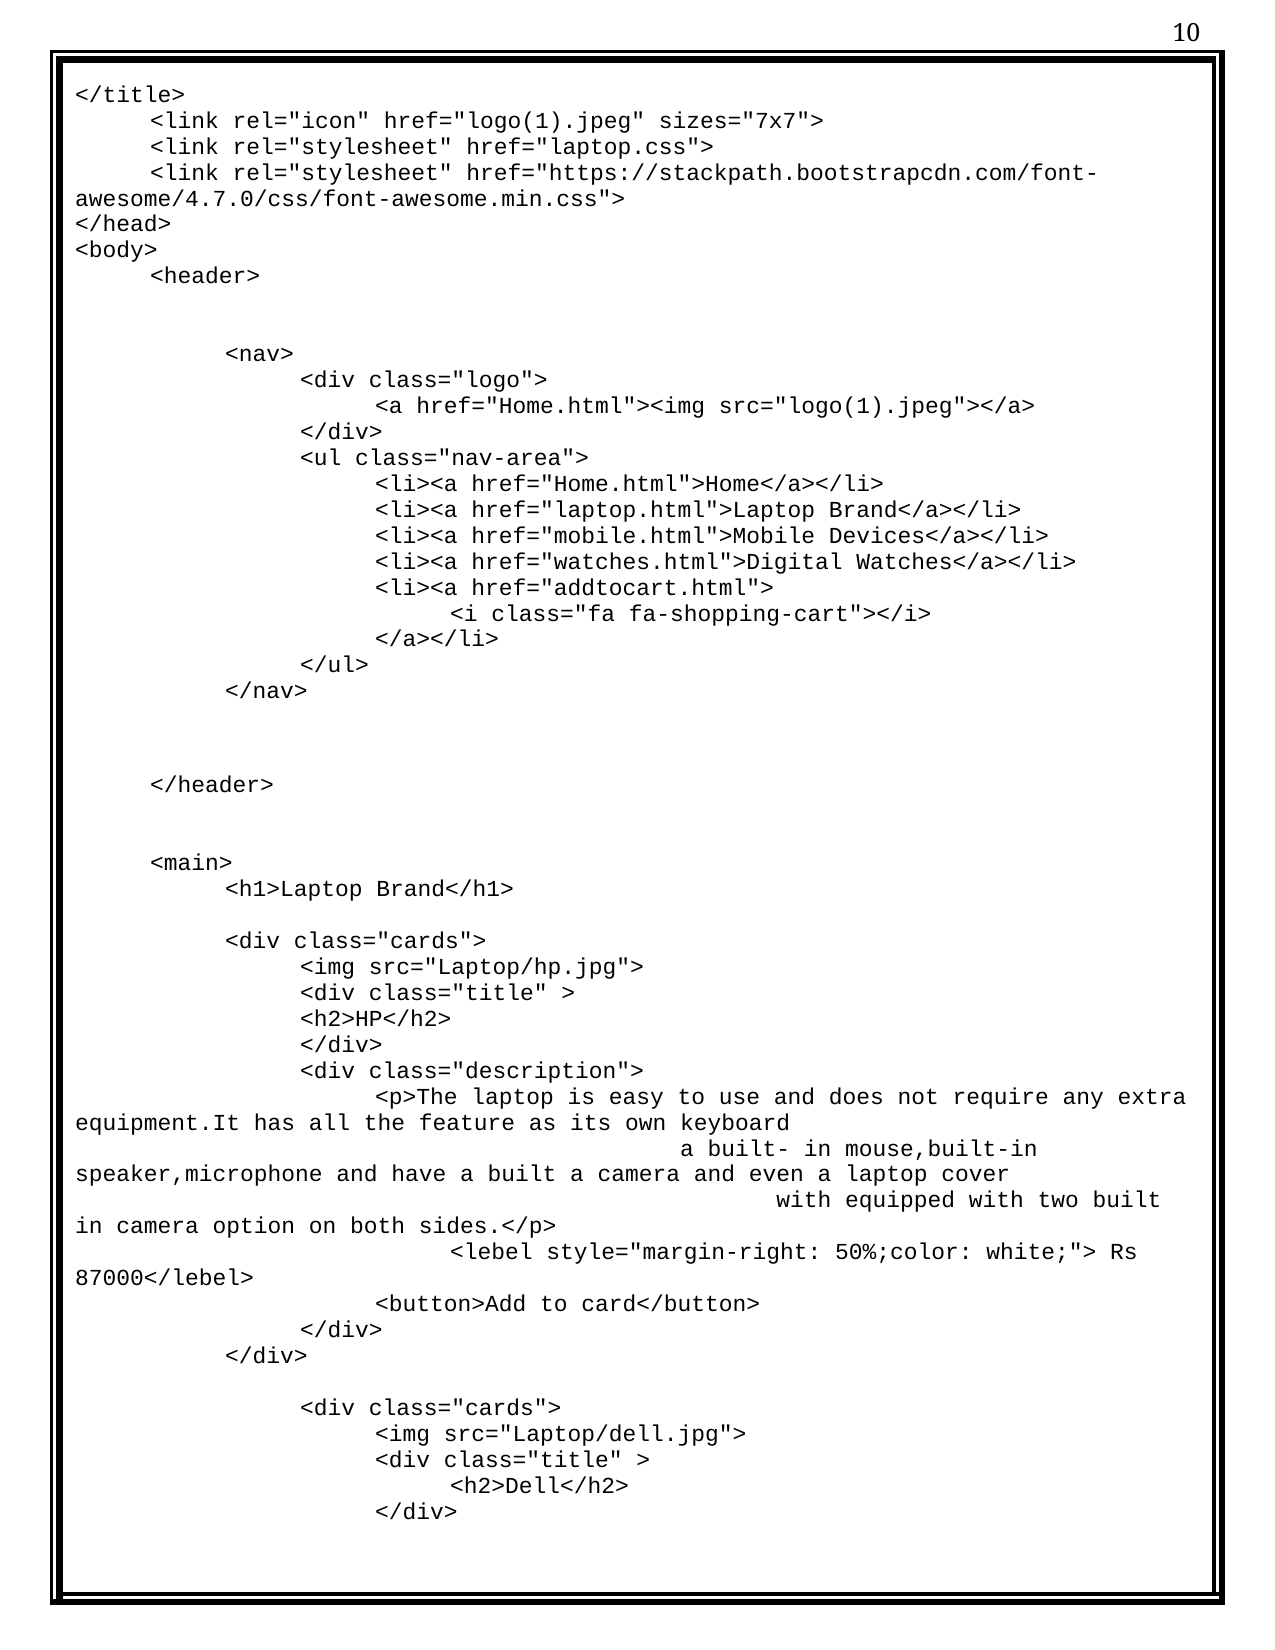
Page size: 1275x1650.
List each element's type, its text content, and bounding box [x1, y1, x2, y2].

text <link rel="icon" href="logo(1).jpeg" sizes="7x7"> [75, 109, 1200, 135]
text </nav> [75, 680, 1200, 706]
text <ul class="nav-area"> [75, 446, 1200, 472]
text </div> [75, 1344, 1200, 1370]
text <li><a href="laptop.html">Laptop Brand</a></li> [75, 498, 1200, 524]
text <link rel="stylesheet" href="laptop.css"> [75, 135, 1200, 161]
text <h1>Laptop Brand</h1> [75, 877, 1200, 903]
text <li><a href="watches.html">Digital Watches</a></li> [75, 550, 1200, 576]
text <header> [75, 265, 1200, 291]
text </head> [75, 213, 1200, 239]
text <a href="Home.html"><img src="logo(1).jpeg"></a> [75, 394, 1200, 420]
text a built- in mouse,built-in speaker,microphone and have a built a camera and even a laptop cover [75, 1137, 1200, 1189]
text <nav> [75, 342, 1200, 368]
text </div> [75, 420, 1200, 446]
text <h2>HP</h2> [75, 1007, 1200, 1033]
text <img src="Laptop/dell.jpg"> [75, 1422, 1200, 1448]
text <div class="logo"> [75, 368, 1200, 394]
text <h2>Dell</h2> [75, 1474, 1200, 1500]
text <div class="title" > [75, 1448, 1200, 1474]
text </header> [75, 774, 1200, 800]
text </ul> [75, 654, 1200, 680]
text <img src="Laptop/hp.jpg"> [75, 955, 1200, 981]
text <body> [75, 239, 1200, 265]
text <button>Add to card</button> [75, 1292, 1200, 1318]
text <main> [75, 852, 1200, 877]
text <div class="cards"> [75, 1396, 1200, 1422]
text </a></li> [75, 628, 1200, 654]
text <i class="fa fa-shopping-cart"></i> [75, 602, 1200, 628]
text <div class="title" > [75, 981, 1200, 1007]
text </div> [75, 1033, 1200, 1059]
text with equipped with two built in camera option on both sides.</p> [75, 1189, 1200, 1241]
text </title> [75, 83, 1200, 109]
text <li><a href="mobile.html">Mobile Devices</a></li> [75, 524, 1200, 550]
text </div> [75, 1500, 1200, 1526]
text <lebel style="margin-right: 50%;color: white;"> Rs 87000</lebel> [75, 1241, 1200, 1292]
text <li><a href="addtocart.html"> [75, 576, 1200, 602]
text <li><a href="Home.html">Home</a></li> [75, 472, 1200, 498]
text <div class="description"> [75, 1059, 1200, 1085]
text <div class="cards"> [75, 929, 1200, 955]
text </div> [75, 1318, 1200, 1344]
text <link rel="stylesheet" href="https://stackpath.bootstrapcdn.com/font-awesome/4.7.0/css/font-awesome.min.css"> [75, 161, 1200, 213]
text <p>The laptop is easy to use and does not require any extra equipment.It has all the feature as its own keyboard [75, 1085, 1200, 1137]
